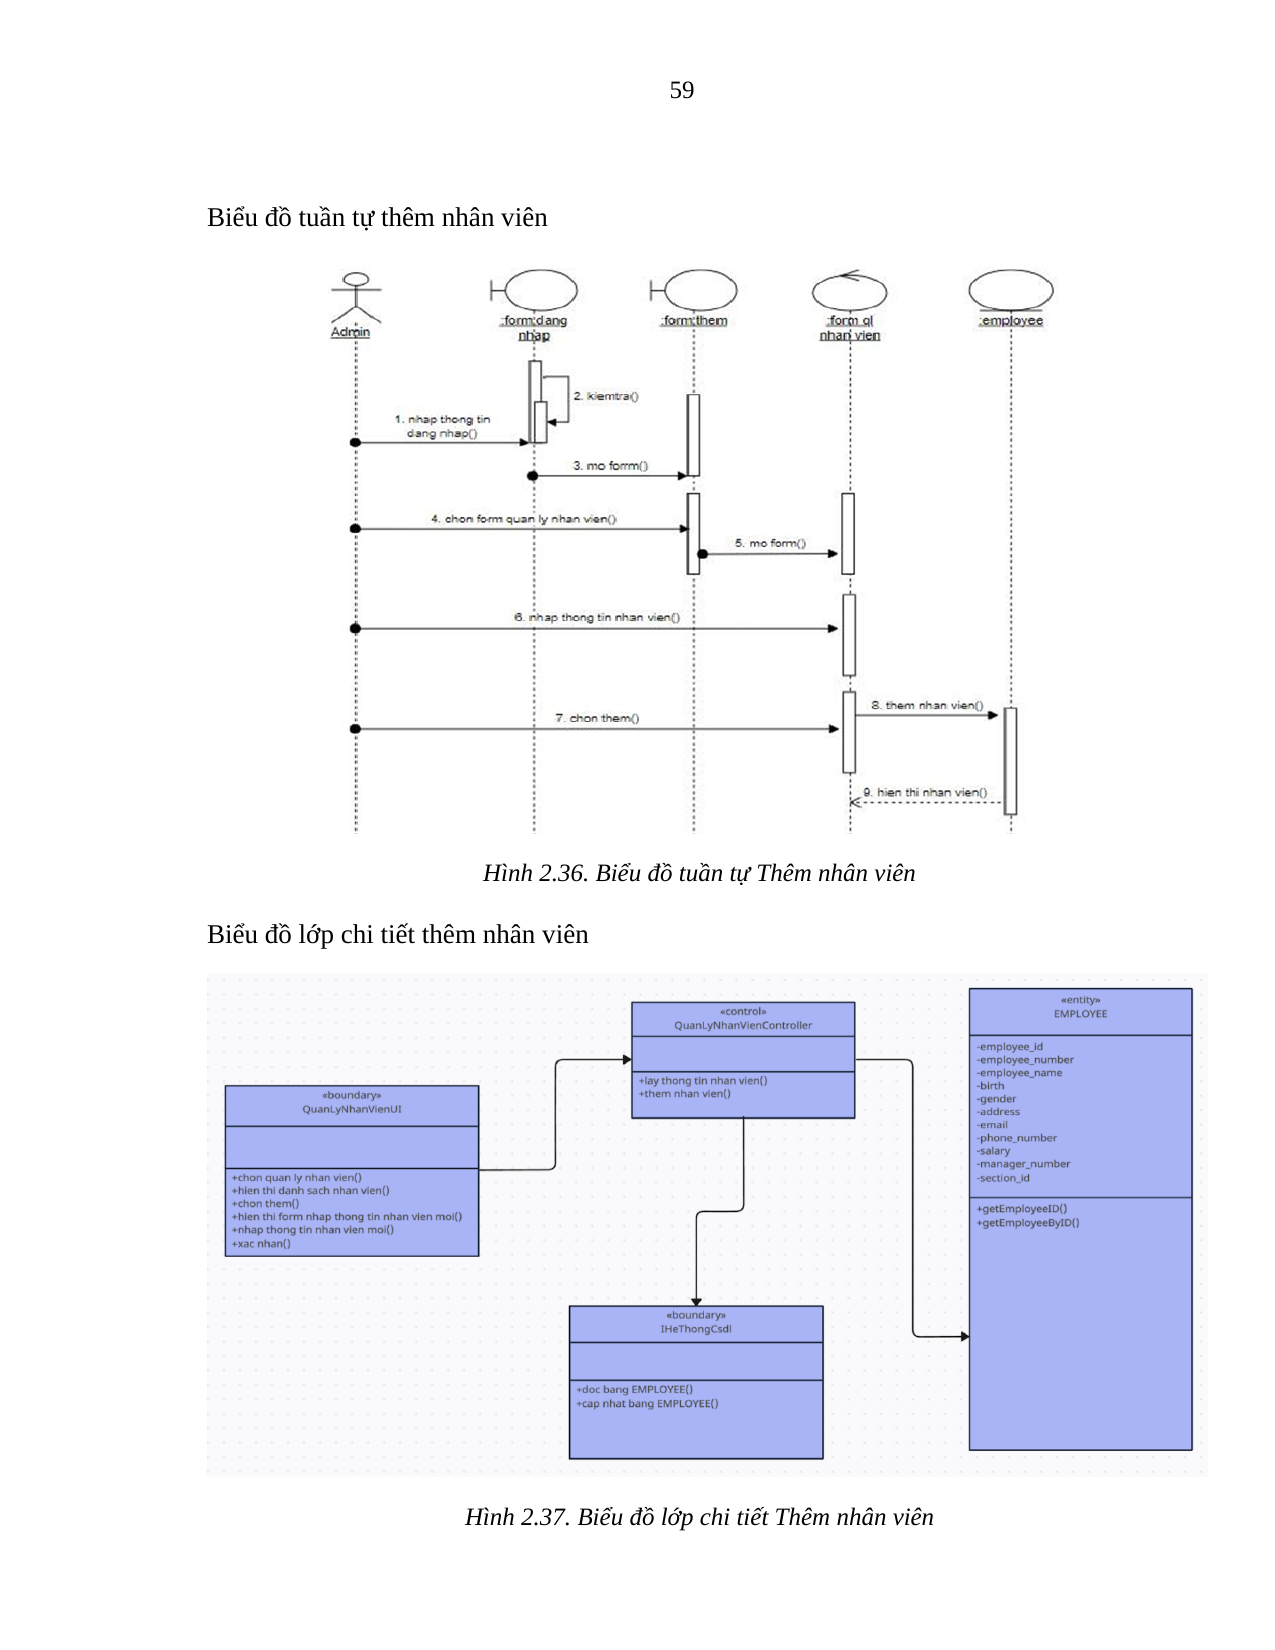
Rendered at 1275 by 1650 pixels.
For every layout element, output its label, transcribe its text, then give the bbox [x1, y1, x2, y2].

picture [206, 973, 1209, 1477]
list Biểu đồ lớp chi tiết Thêm nhân viên [244, 1502, 1157, 1531]
picture [286, 257, 1077, 834]
list Biểu đồ tuần tự Thêm nhân viên [244, 858, 1157, 887]
text Biểu đồ tuần tự thêm nhân viên [207, 201, 1157, 233]
text Biểu đồ lớp chi tiết thêm nhân viên [207, 918, 1157, 949]
